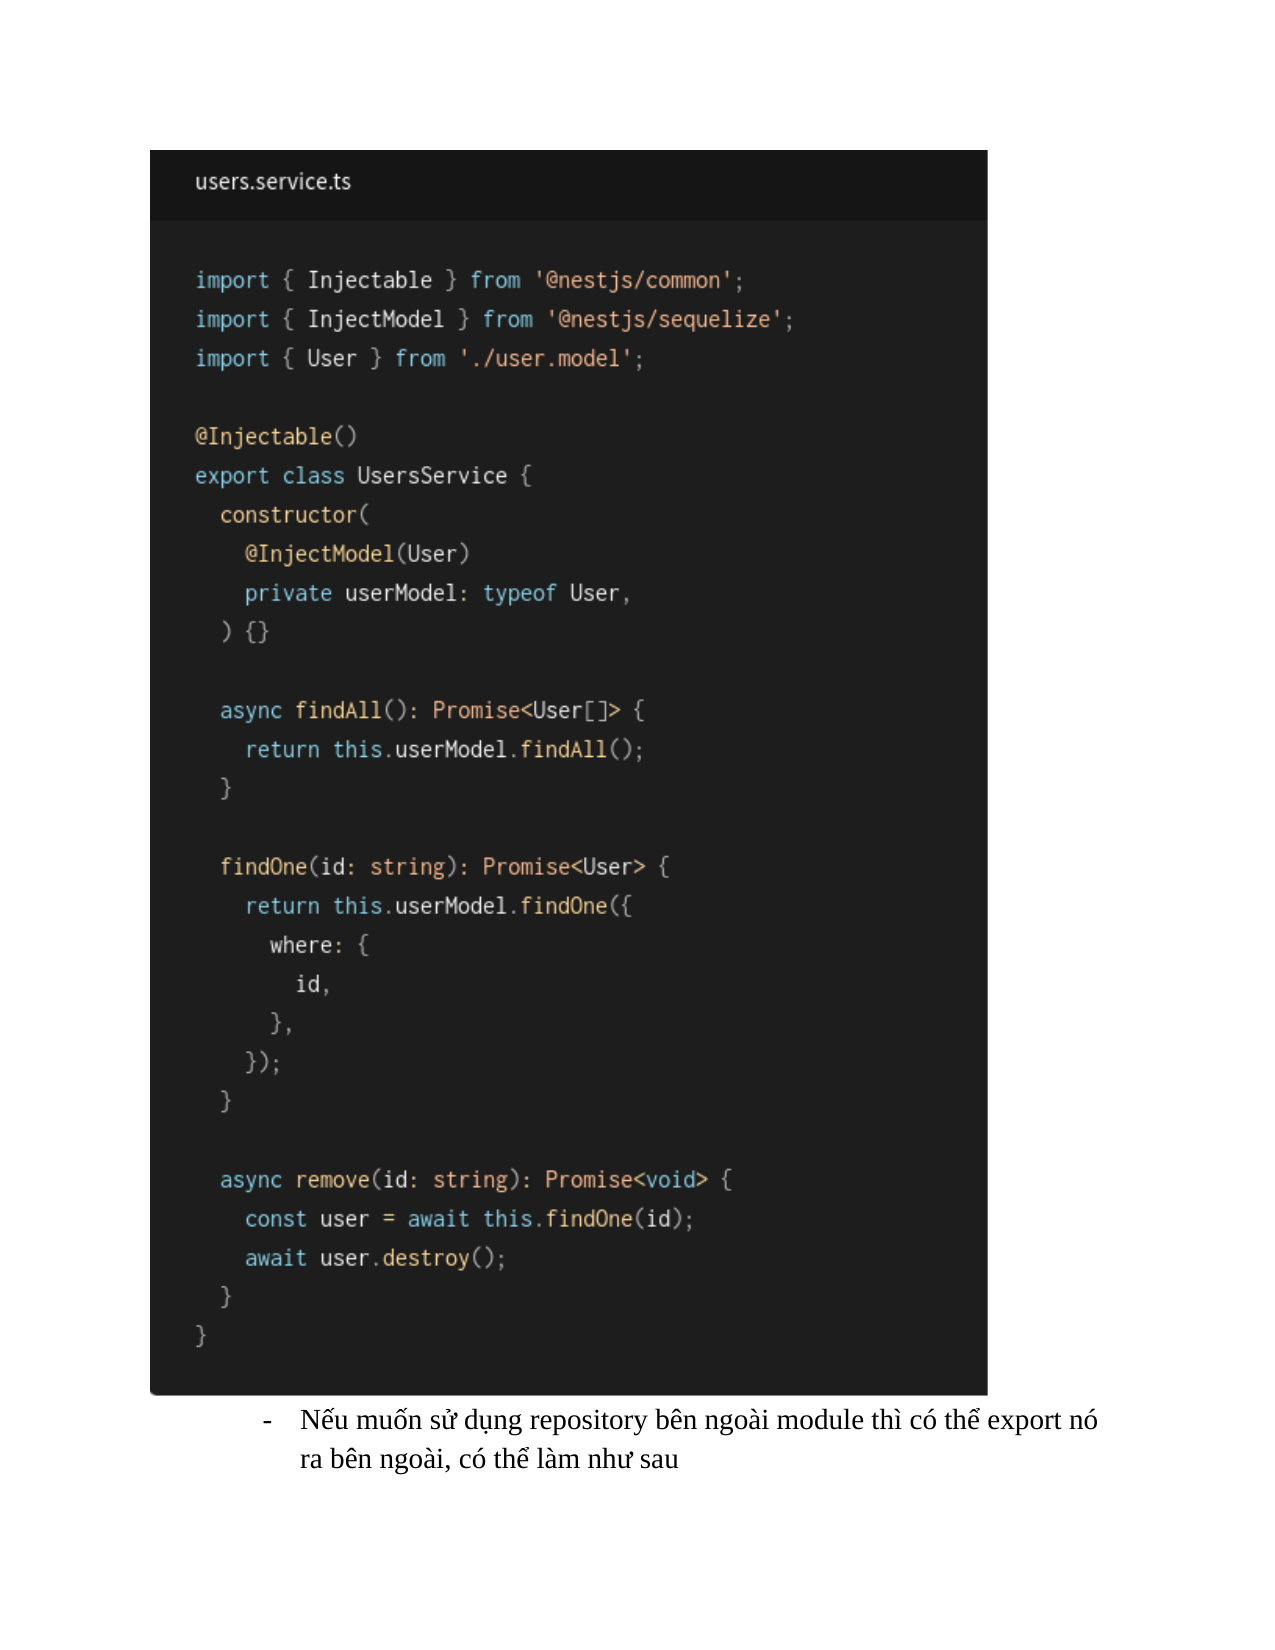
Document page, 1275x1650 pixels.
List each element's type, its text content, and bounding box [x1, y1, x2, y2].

list Nếu muốn sử dụng repository bên ngoài module thì có thể export nó ra bên ngoài, có thể làm như sau [262, 1402, 1125, 1474]
picture [150, 150, 988, 1399]
